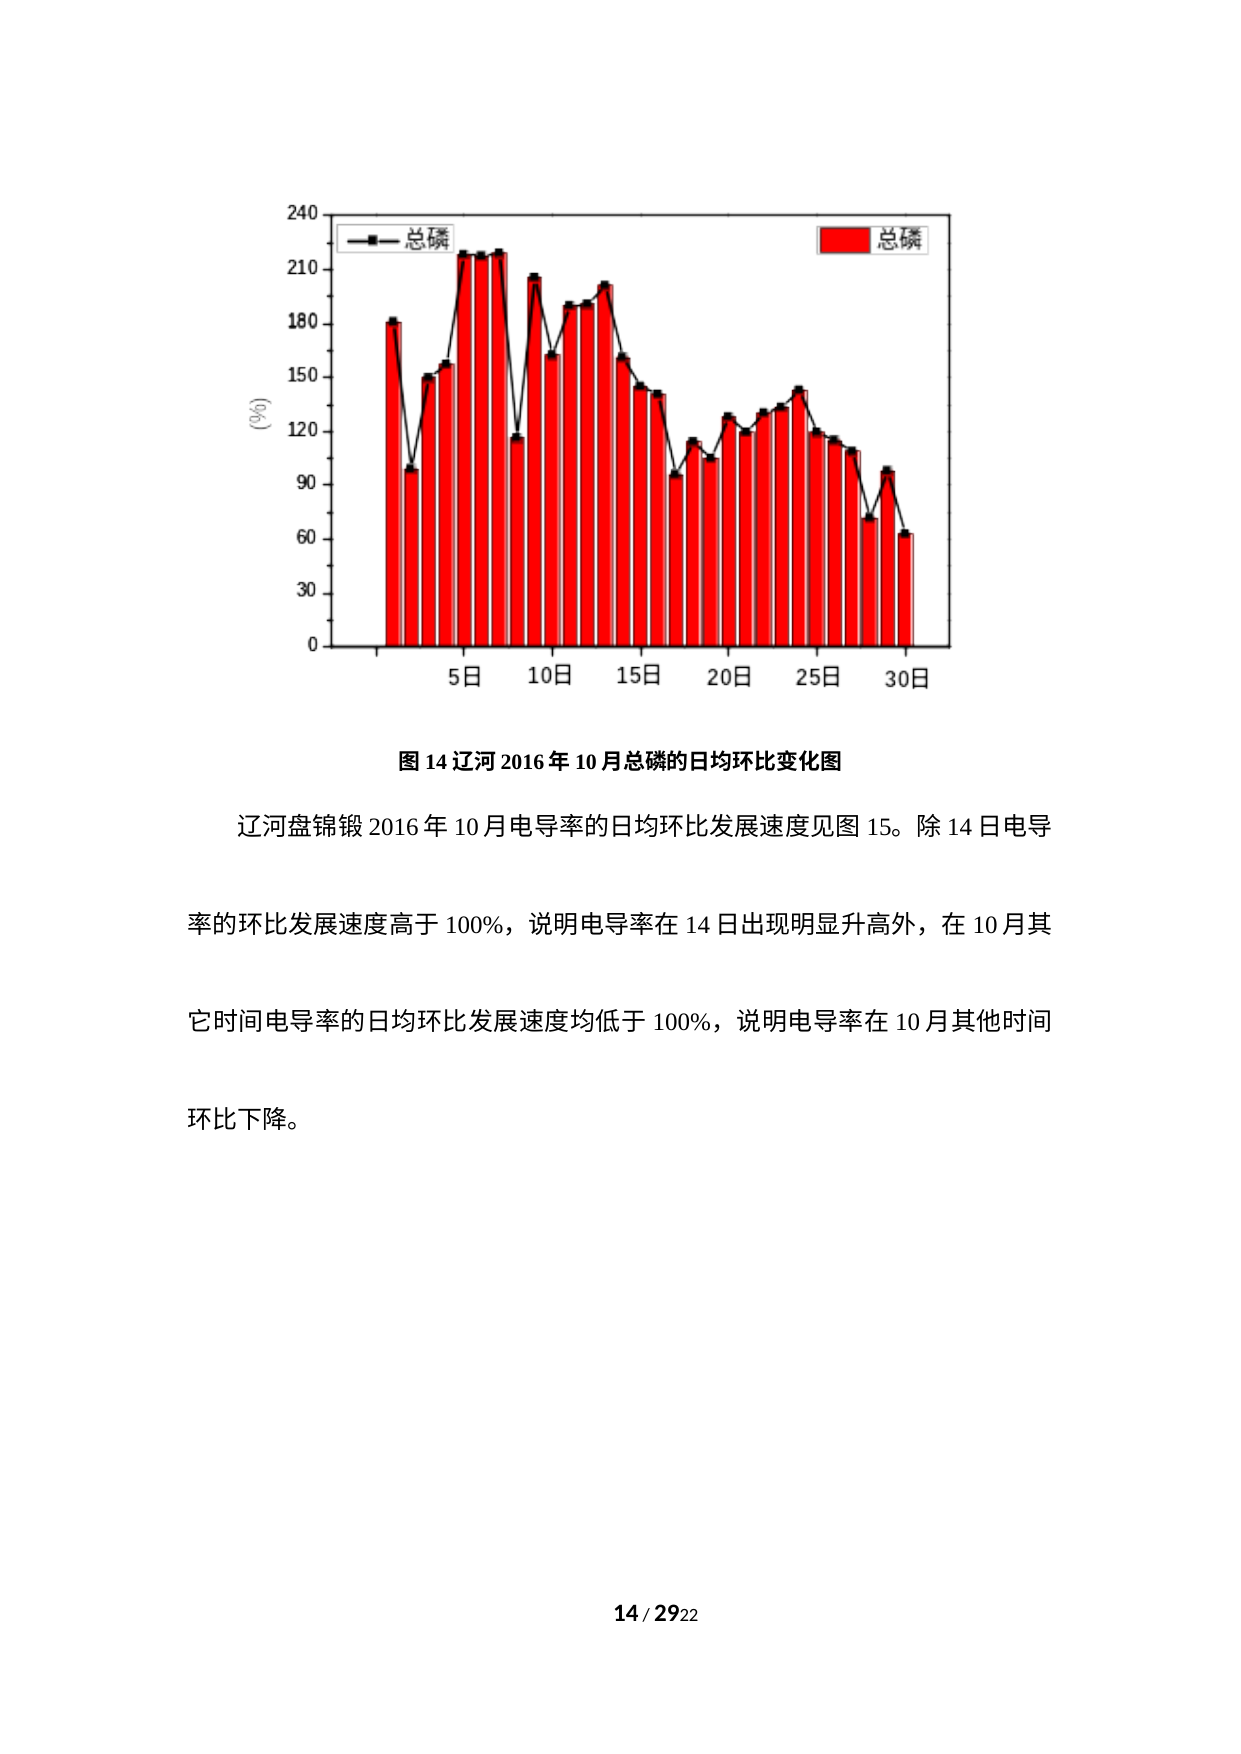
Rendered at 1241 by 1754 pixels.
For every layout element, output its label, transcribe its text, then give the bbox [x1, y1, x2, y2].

text 辽河盘锦锻2016年10月电导率的日均环比发展速度见图15。除14日电导率的环比发展速度高于100%，说明电导率在14日出现明显升高外，在10月其它时间电导率的日均环比发展速度均低于100%，说明电导率在10月其他时间环比下降。 [187, 792, 1053, 1150]
text 图14 辽河2016年10月总磷的日均环比变化图 [187, 743, 1053, 776]
